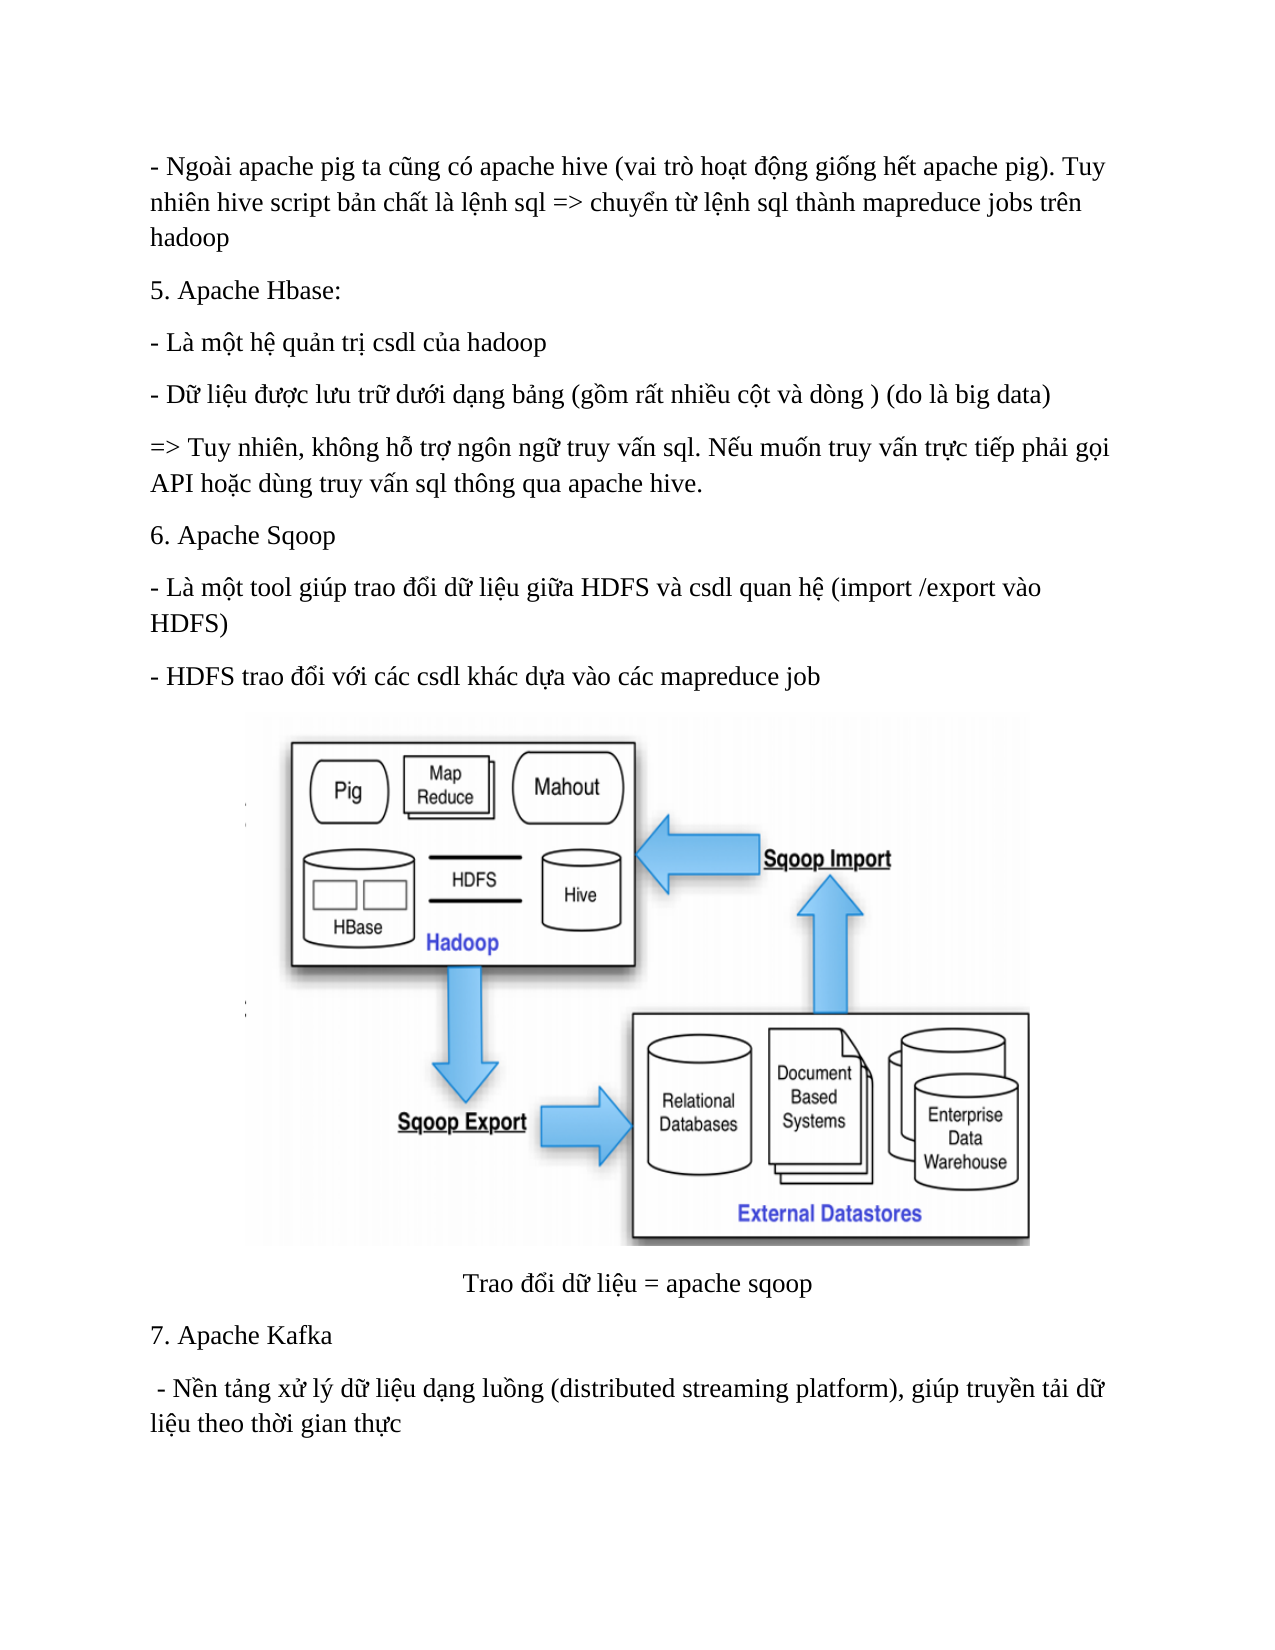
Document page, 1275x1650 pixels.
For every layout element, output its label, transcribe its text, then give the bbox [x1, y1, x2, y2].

text 7. Apache Kafka [150, 1319, 1125, 1351]
text - Dữ liệu được lưu trữ dưới dạng bảng (gồm rất nhiều cột và dòng ) (do là big data) [150, 379, 1125, 410]
text - Nền tảng xử lý dữ liệu dạng luồng (distributed streaming platform), giúp truyền tải dữ liệu theo thời gian thực [150, 1372, 1125, 1439]
text - Là một tool giúp trao đổi dữ liệu giữa HDFS và csdl quan hệ (import /export vào HDFS) [150, 572, 1125, 638]
text - HDFS trao đổi với các csdl khác dựa vào các mapreduce job [150, 660, 1125, 691]
text - Là một hệ quản trị csdl của hadoop [150, 326, 1125, 357]
text Trao đổi dữ liệu = apache sqoop [150, 1267, 1125, 1298]
text 6. Apache Sqoop [150, 519, 1125, 550]
text 5. Apache Hbase: [150, 274, 1125, 305]
text - Ngoài apache pig ta cũng có apache hive (vai trò hoạt động giống hết apache pig). Tuy nhiên hive script bản chất là lệnh sql => chuyển từ lệnh sql thành mapreduce jobs trên hadoop [150, 150, 1125, 253]
text => Tuy nhiên, không hỗ trợ ngôn ngữ truy vấn sql. Nếu muốn truy vấn trực tiếp phải gọi API hoặc dùng truy vấn sql thông qua apache hive. [150, 431, 1125, 498]
picture [245, 712, 1030, 1246]
